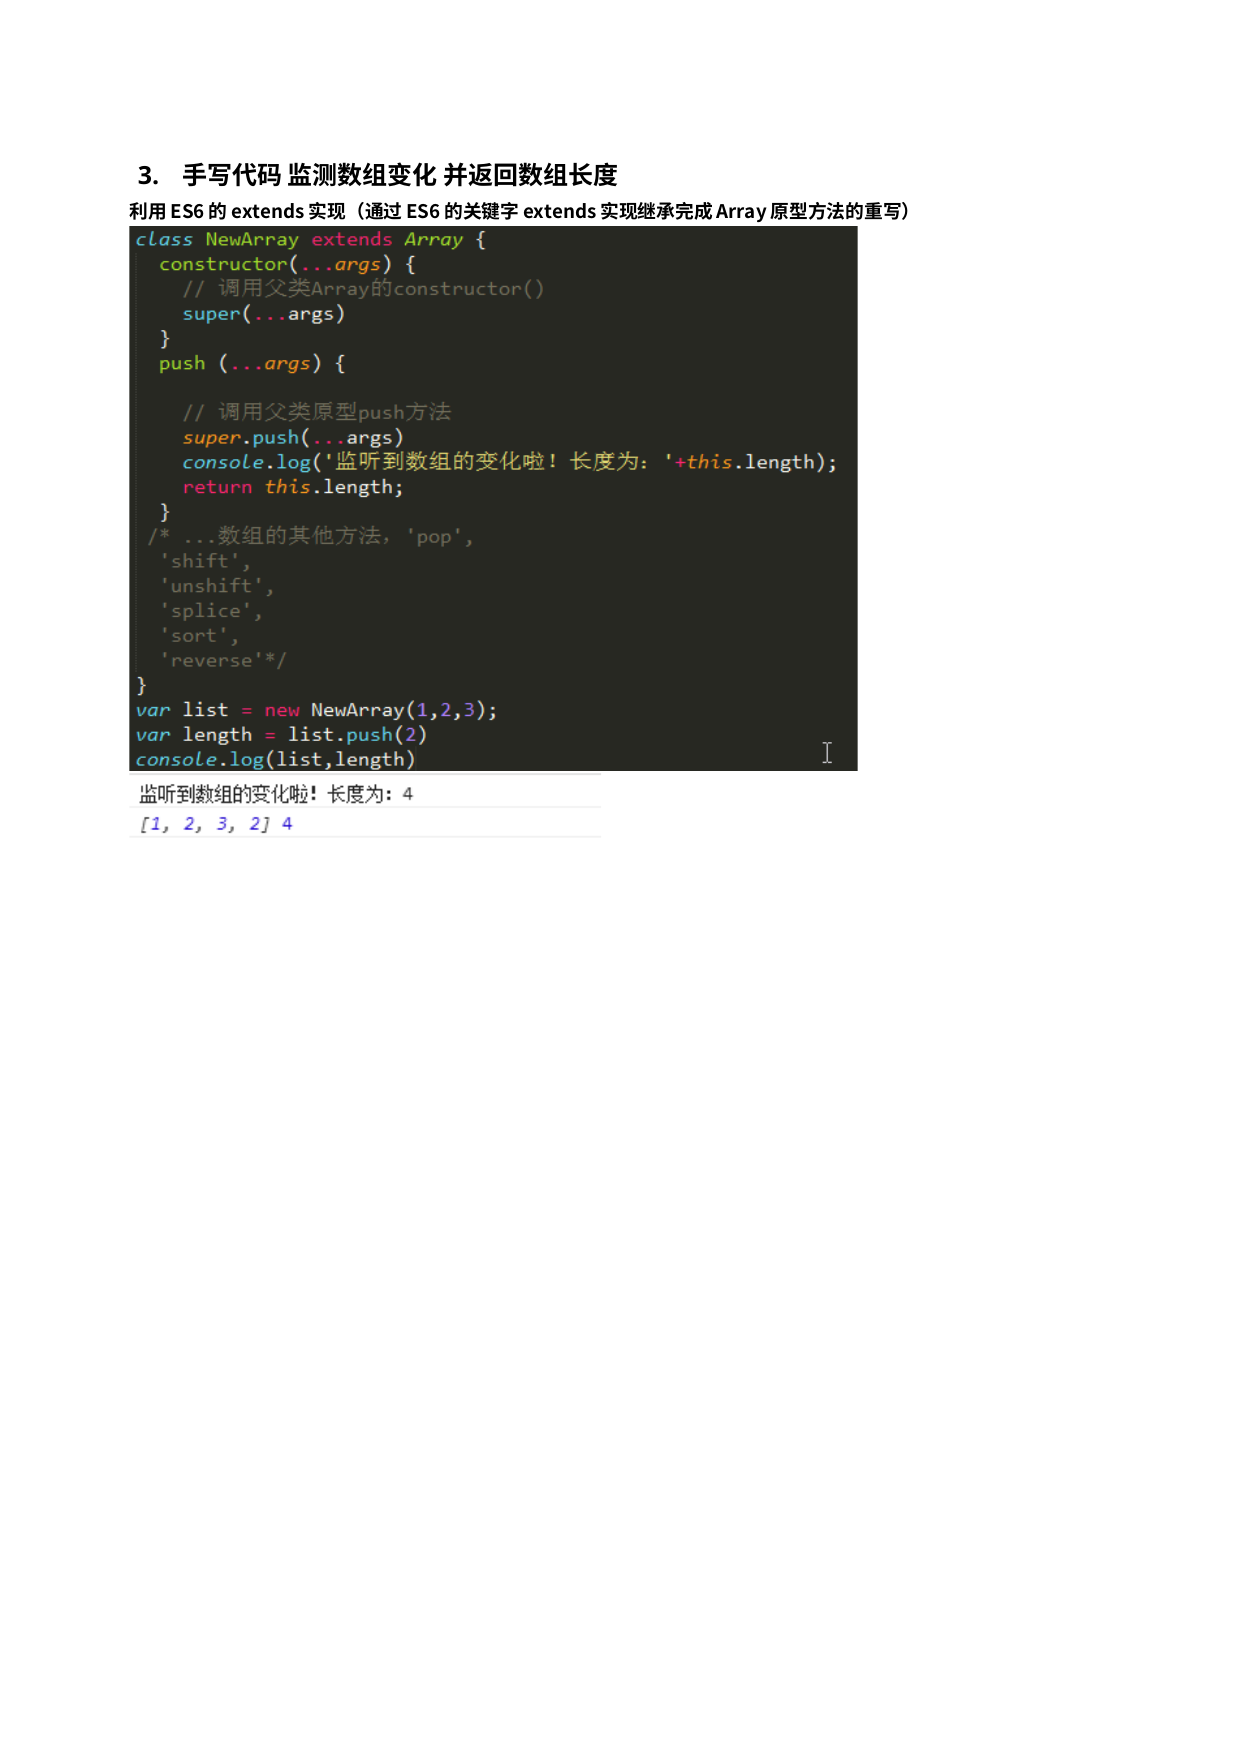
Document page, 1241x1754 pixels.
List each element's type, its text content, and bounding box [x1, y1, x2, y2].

table_header 利用ES6的extends实现（通过ES6的关键字extends实现继承完成Array原型方法的重写） [118, 151, 1006, 843]
picture [129, 226, 858, 771]
subtitle 手写代码 监测数组变化 并返回数组长度 [129, 151, 627, 195]
picture [129, 772, 602, 841]
